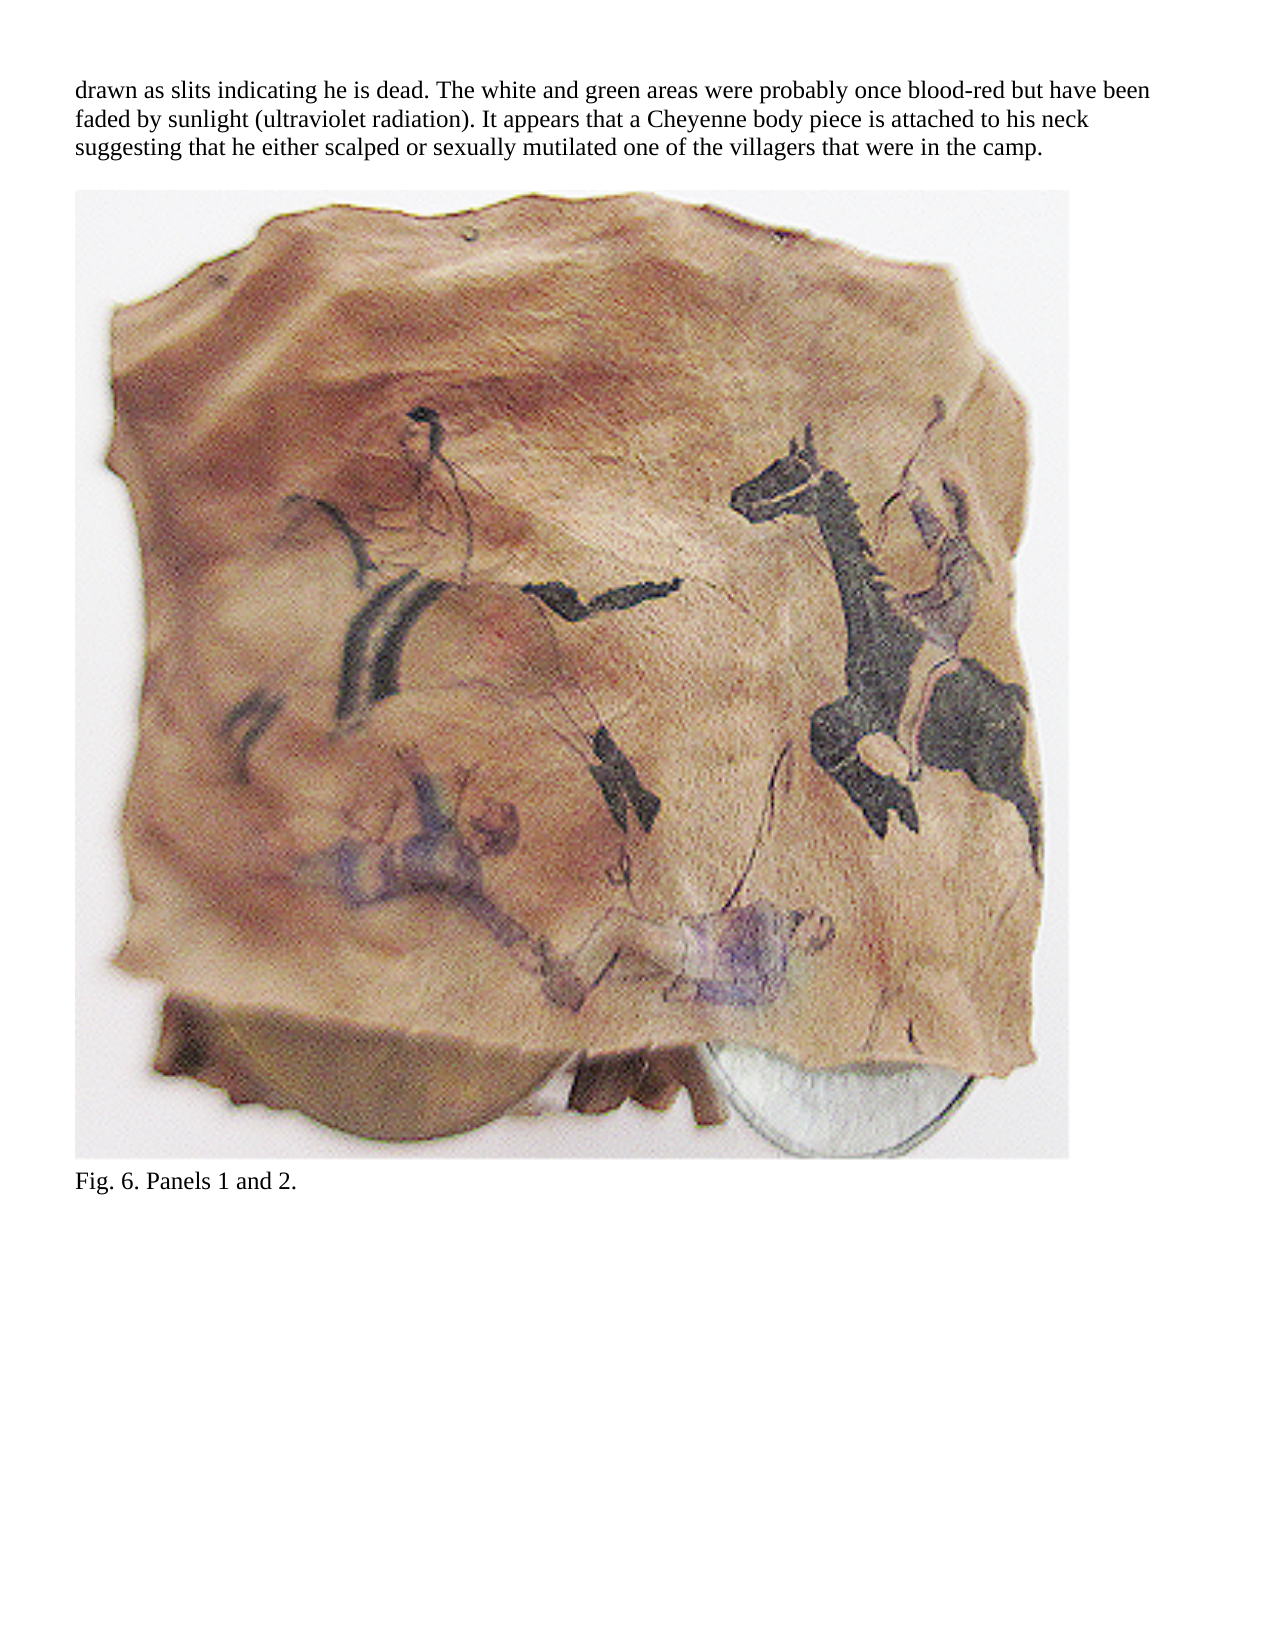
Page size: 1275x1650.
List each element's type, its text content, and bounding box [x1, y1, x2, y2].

picture [75, 190, 1079, 1166]
text Fig. 6. Panels 1 and 2. [75, 1166, 1200, 1194]
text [75, 75, 1200, 161]
